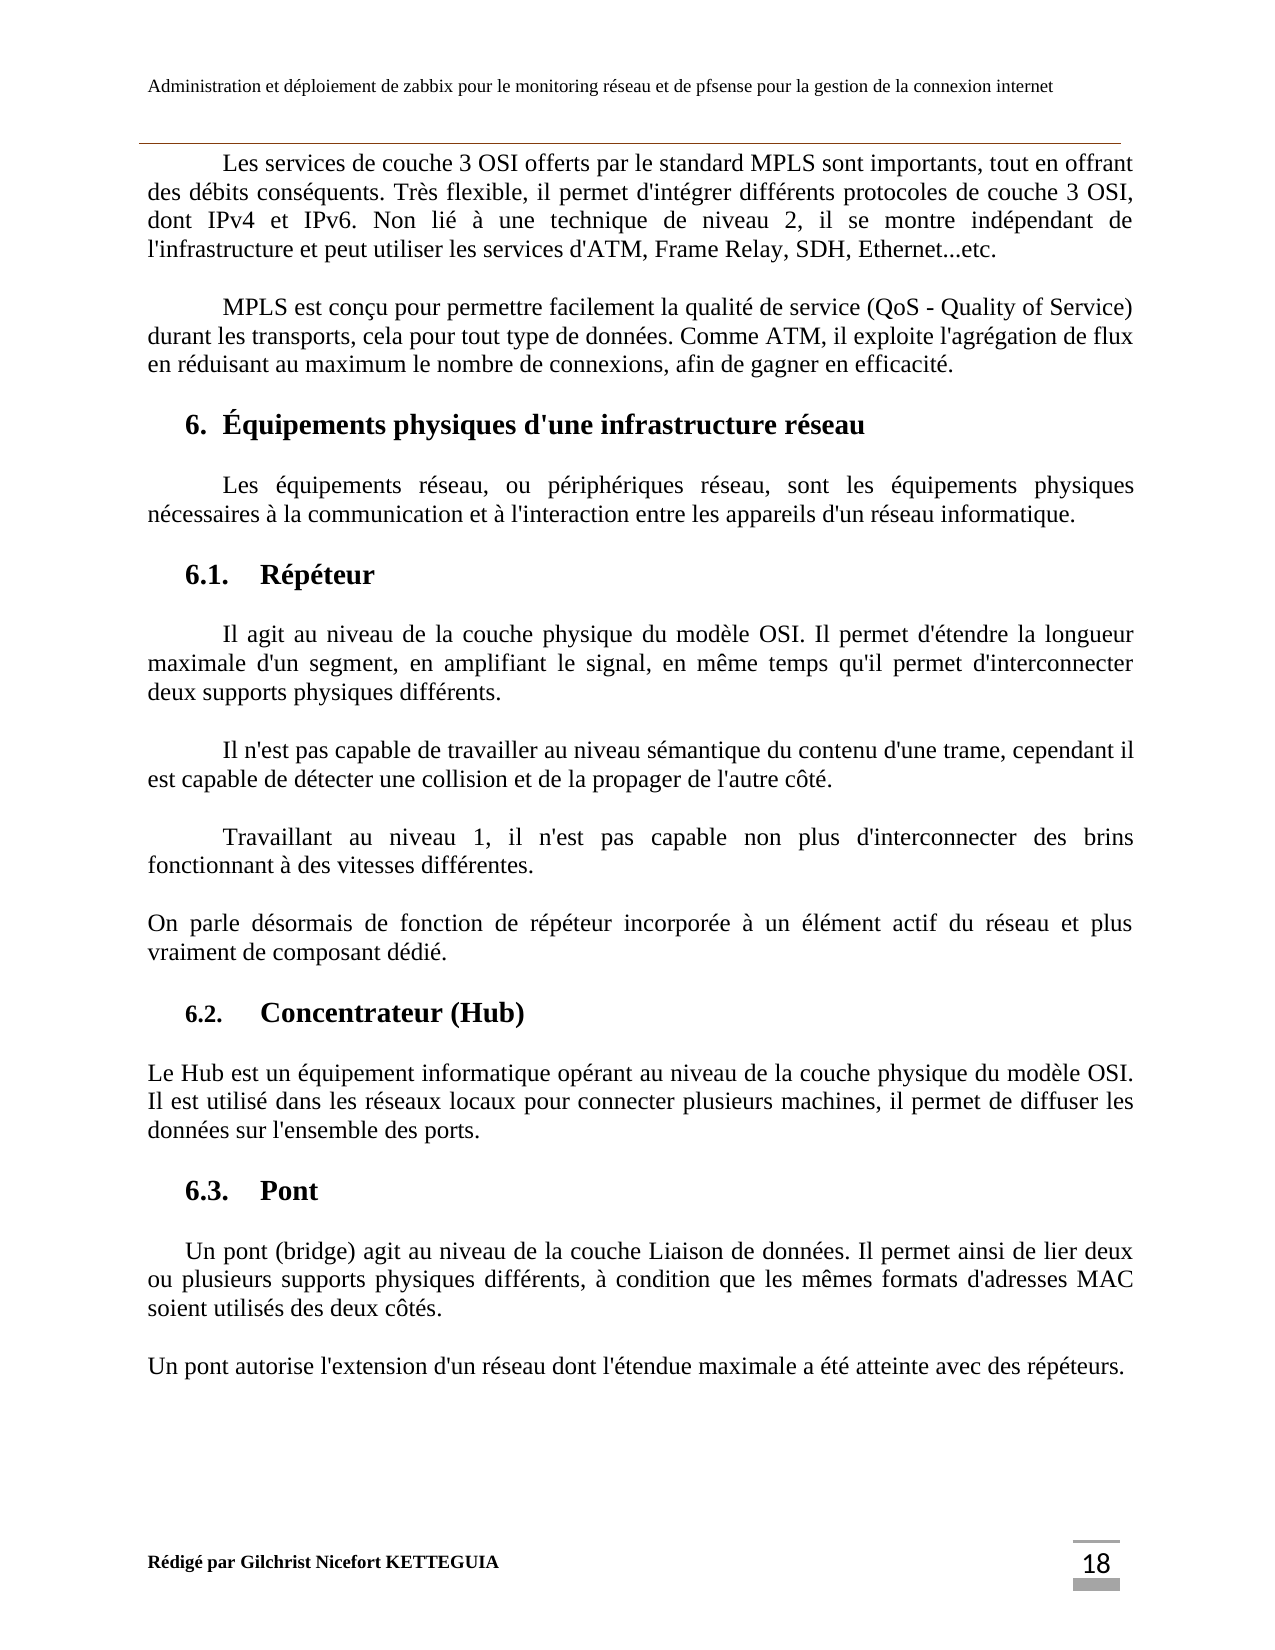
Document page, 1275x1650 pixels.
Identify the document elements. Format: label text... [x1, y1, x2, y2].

text Un pont (bridge) agit au niveau de la couche Liaison de données. Il permet ainsi de lier deux ou plusieurs supports physiques différents, à condition que les mêmes formats d'adresses MAC soient utilisés des deux côtés. [147, 1236, 1135, 1322]
text Un pont autorise l'extension d'un réseau dont l'étendue maximale a été atteinte avec des répéteurs. [147, 1351, 1135, 1380]
text Travaillant au niveau 1, il n'est pas capable non plus d'interconnecter des brins fonctionnant à des vitesses différentes. [147, 822, 1135, 879]
text Les services de couche 3 OSI offerts par le standard MPLS sont importants, tout en offrant des débits conséquents. Très flexible, il permet d'intégrer différents protocoles de couche 3 OSI, dont IPv4 et IPv6. Non lié à une technique de niveau 2, il se montre indépendant de l'infrastructure et peut utiliser les services d'ATM, Frame Relay, SDH, Ethernet...etc. [147, 148, 1135, 263]
text MPLS est conçu pour permettre facilement la qualité de service (QoS - Quality of Service) durant les transports, cela pour tout type de données. Comme ATM, il exploite l'agrégation de flux en réduisant au maximum le nombre de connexions, afin de gagner en efficacité. [147, 292, 1135, 378]
list Pont [185, 1173, 1135, 1207]
text Le Hub est un équipement informatique opérant au niveau de la couche physique du modèle OSI. Il est utilisé dans les réseaux locaux pour connecter plusieurs machines, il permet de diffuser les données sur l'ensemble des ports. [147, 1058, 1135, 1144]
text Il agit au niveau de la couche physique du modèle OSI. Il permet d'étendre la longueur maximale d'un segment, en amplifiant le signal, en même temps qu'il permet d'interconnecter deux supports physiques différents. [147, 619, 1135, 706]
text Les équipements réseau, ou périphériques réseau, sont les équipements physiques nécessaires à la communication et à l'interaction entre les appareils d'un réseau informatique. [147, 470, 1135, 528]
text On parle désormais de fonction de répéteur incorporée à un élément actif du réseau et plus vraiment de composant dédié. [147, 908, 1135, 966]
text Il n'est pas capable de travailler au niveau sémantique du contenu d'une trame, cependant il est capable de détecter une collision et de la propager de l'autre côté. [147, 735, 1135, 792]
list Répéteur [185, 557, 1135, 590]
list Équipements physiques d'une infrastructure réseau [185, 407, 1135, 441]
list Concentrateur (Hub) [185, 995, 1135, 1028]
